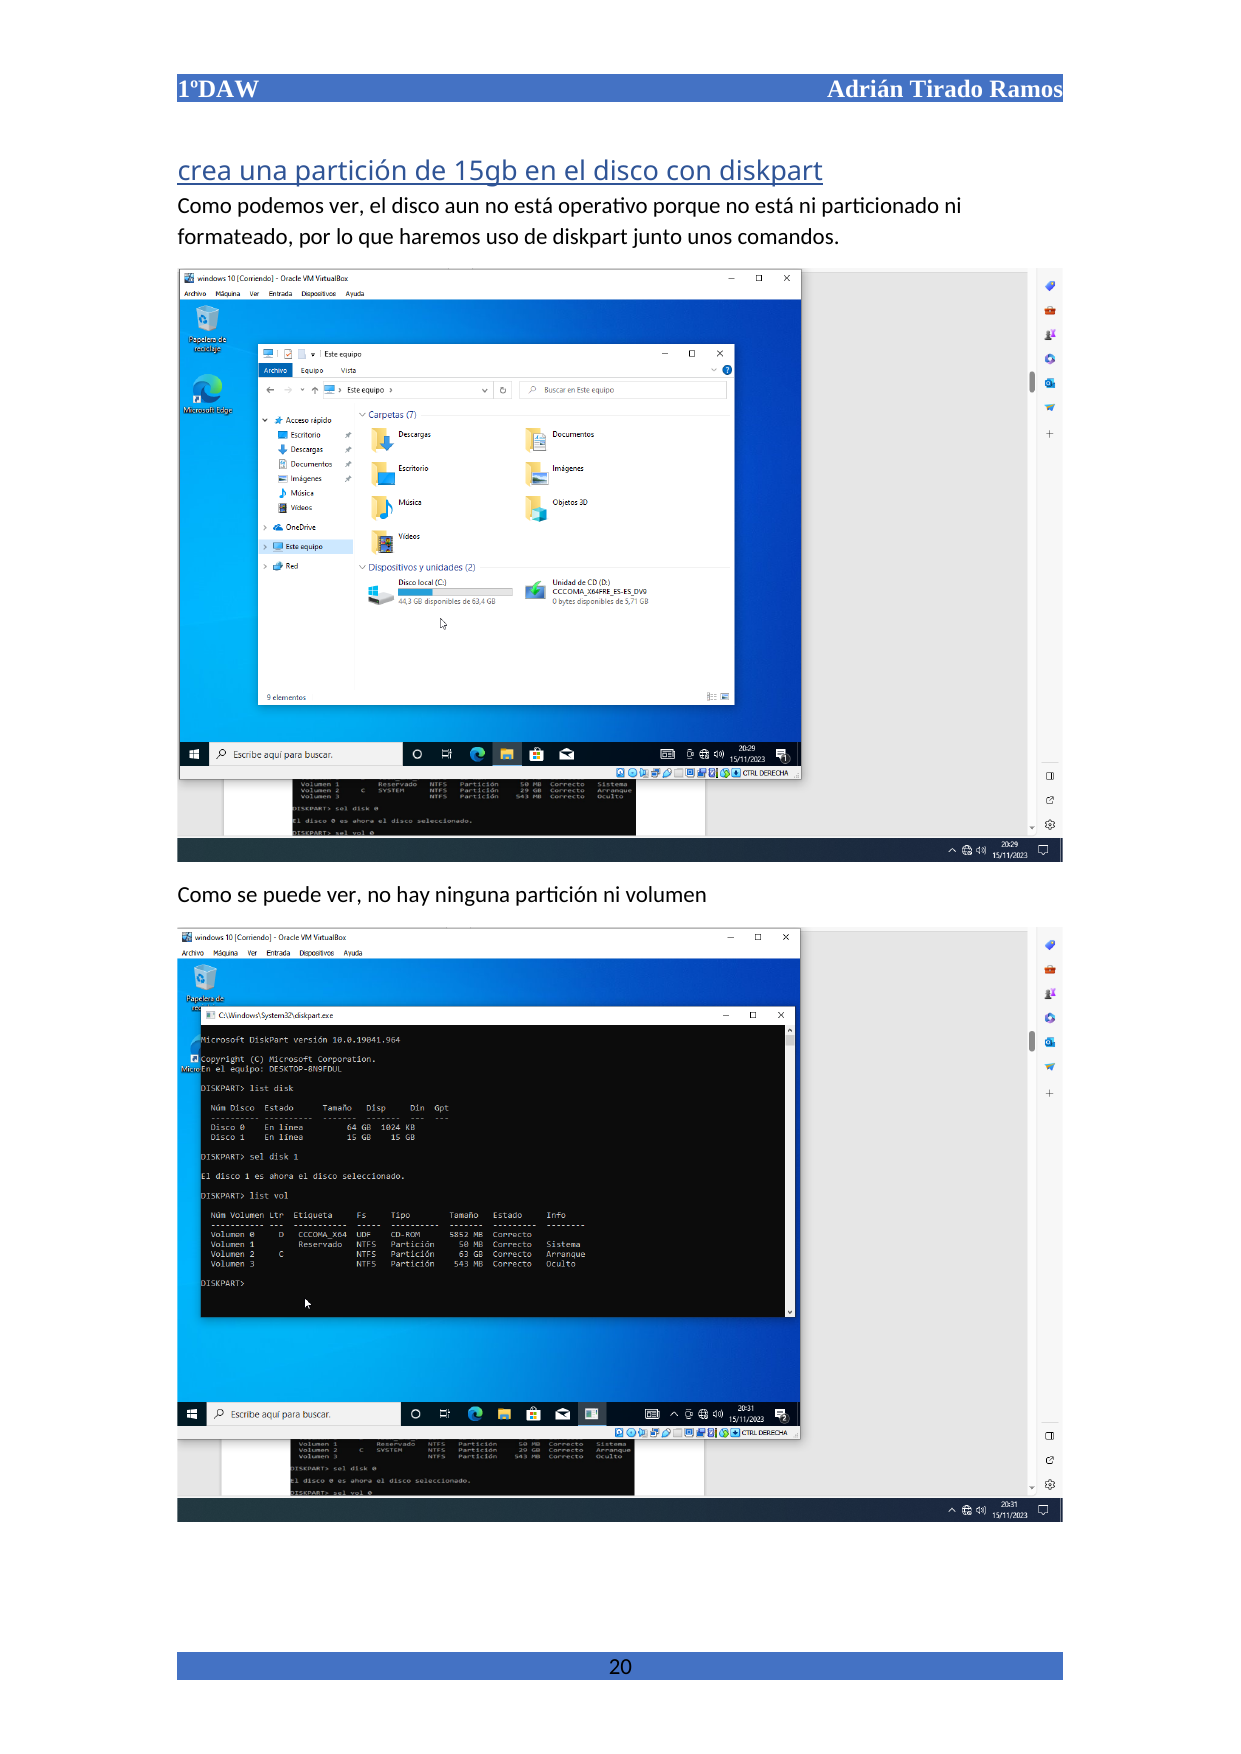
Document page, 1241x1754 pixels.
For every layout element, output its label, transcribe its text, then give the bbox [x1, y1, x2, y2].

picture [177, 927, 1063, 1522]
subtitle crea una partición de 15gb en el disco con diskpart [177, 152, 1063, 189]
picture [177, 268, 1063, 862]
text Como se puede ver, no hay ninguna partición ni volumen [177, 880, 1063, 908]
text Como podemos ver, el disco aun no está operativo porque no está ni particionado ni formateado, por lo que haremos uso de diskpart junto unos comandos. [177, 192, 1063, 250]
